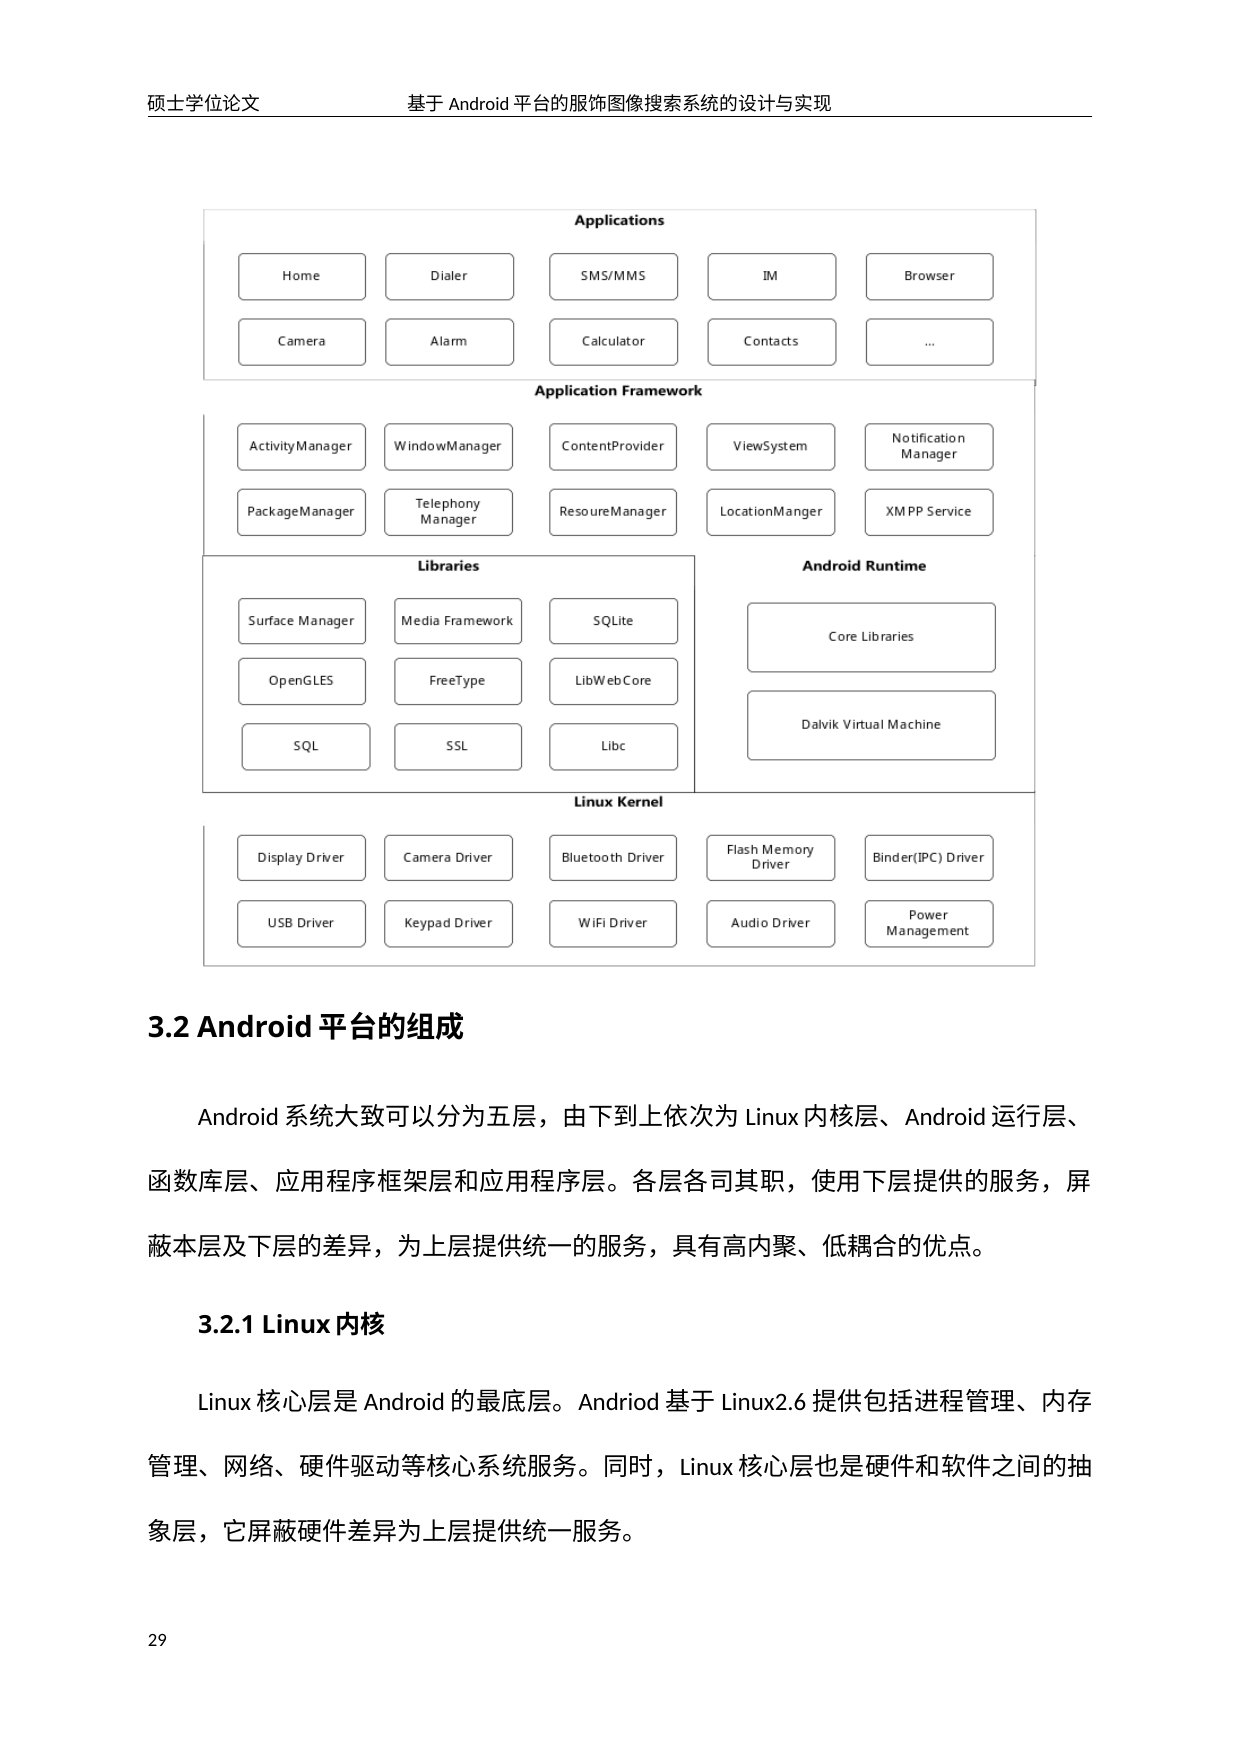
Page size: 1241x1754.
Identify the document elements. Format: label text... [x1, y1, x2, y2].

subtitle 3.2.1 Linux内核 [148, 1290, 1092, 1355]
subtitle 3.2 Android平台的组成 [148, 180, 1092, 1057]
list Android系统大致可以分为五层，由下到上依次为Linux内核层、Android运行层、函数库层、应用程序框架层和应用程序层。各层各司其职，使用下层提供的服务，屏蔽本层及下层的差异，为上层提供统一的服务，具有高内聚、低耦合的优点。 [148, 1082, 1092, 1277]
list Linux核心层是Android的最底层。Andriod基于Linux2.6提供包括进程管理、内存管理、网络、硬件驱动等核心系统服务。同时，Linux核心层也是硬件和软件之间的抽象层，它屏蔽硬件差异为上层提供统一服务。 [148, 1367, 1092, 1562]
